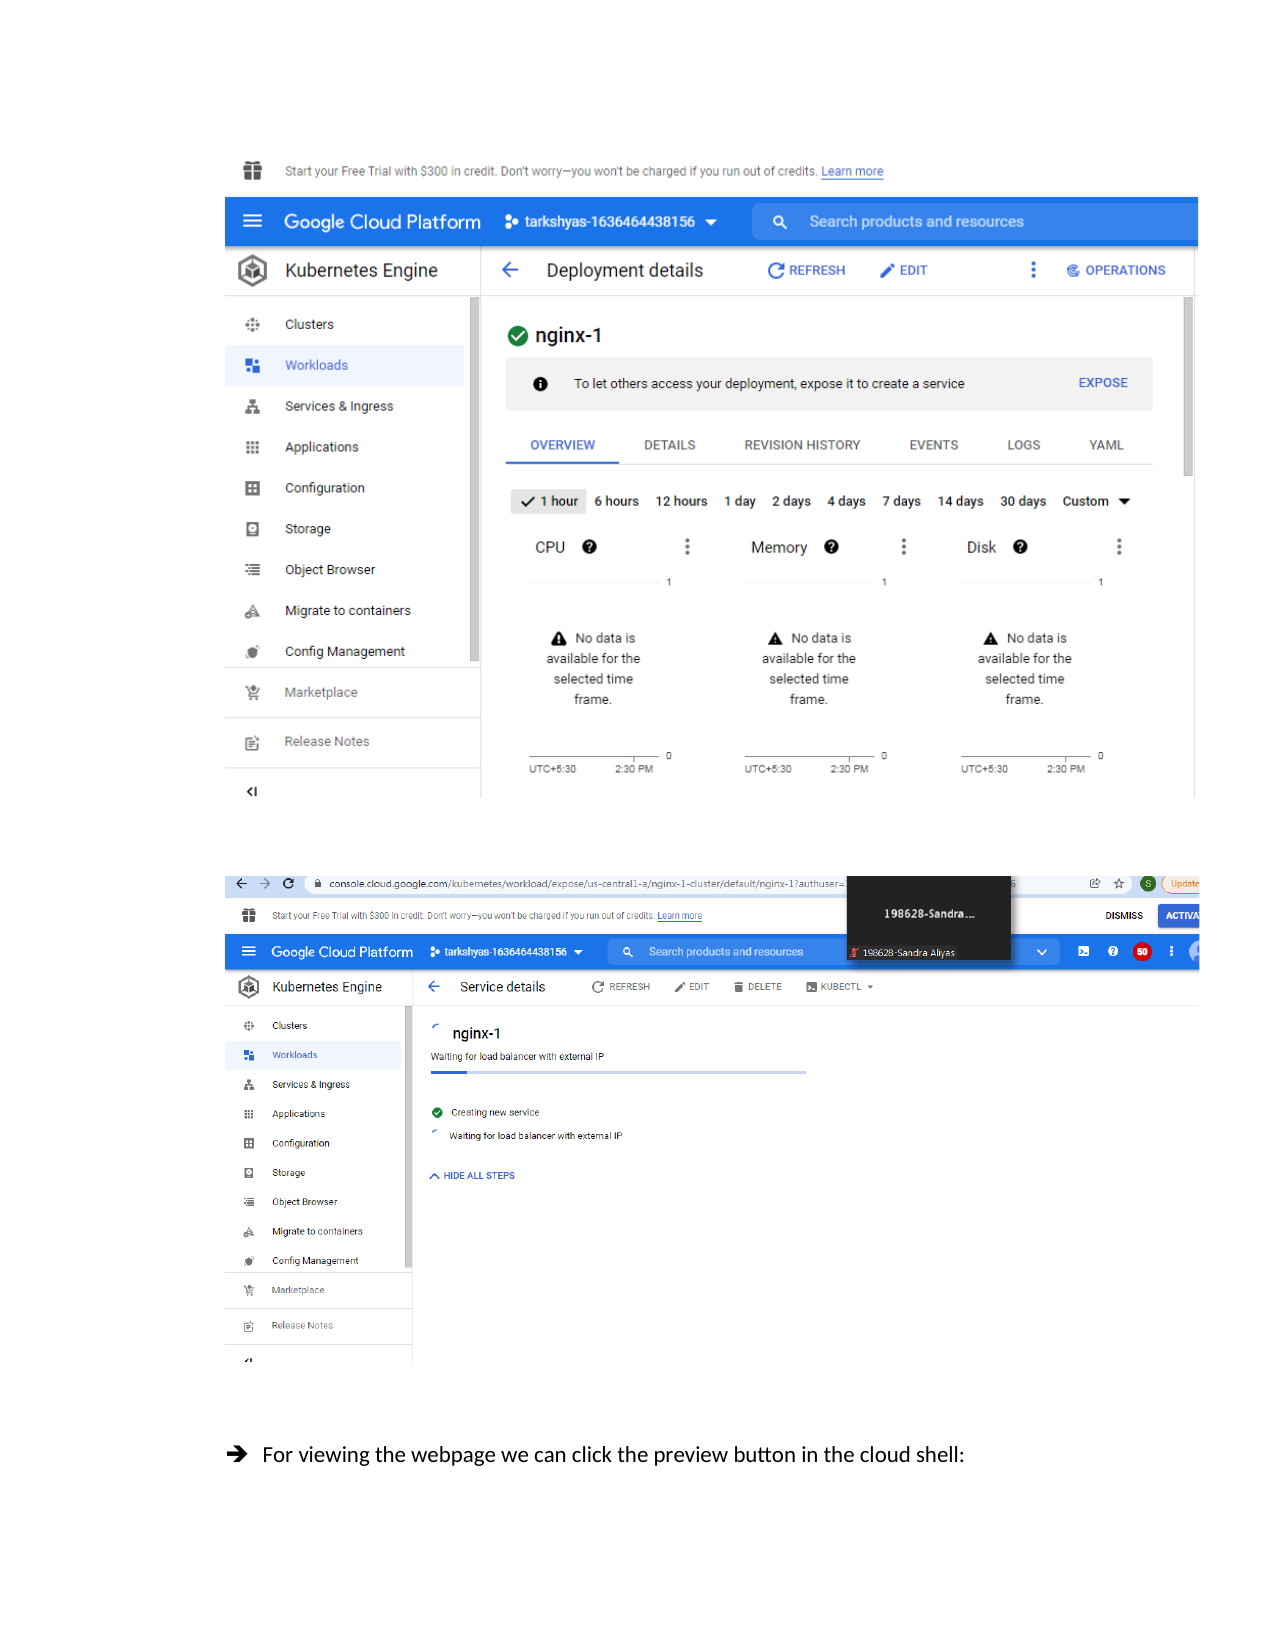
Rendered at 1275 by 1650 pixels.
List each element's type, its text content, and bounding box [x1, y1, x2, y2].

list For viewing the webpage we can click the preview button in the cloud shell: [225, 1440, 1125, 1468]
picture [225, 876, 1200, 1362]
picture [225, 150, 1199, 798]
